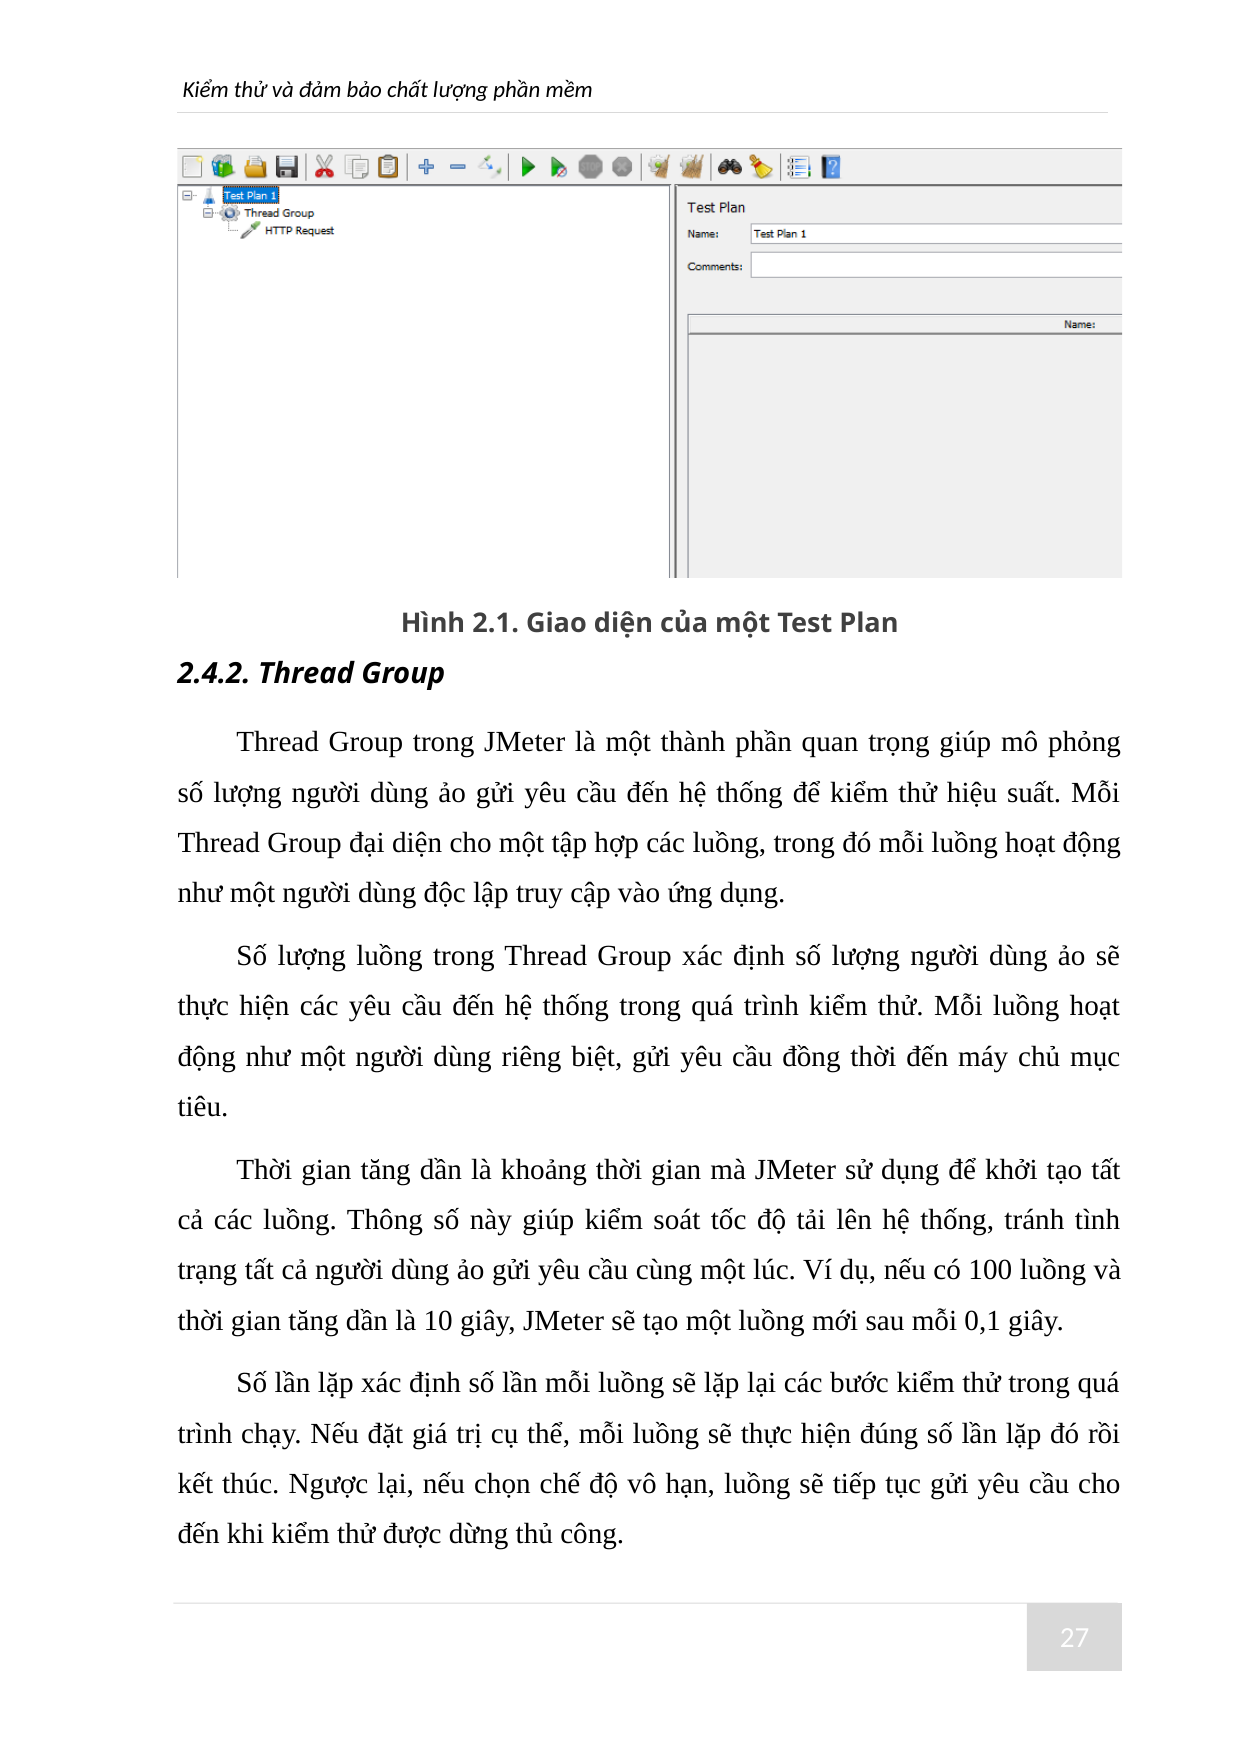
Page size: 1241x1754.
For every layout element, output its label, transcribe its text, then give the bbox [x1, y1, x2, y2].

text Số lần lặp xác định số lần mỗi luồng sẽ lặp lại các bước kiểm thử trong quá trình chạy. Nếu đặt giá trị cụ thể, mỗi luồng sẽ thực hiện đúng số lần lặp đó rồi kết thúc. Ngược lại, nếu chọn chế độ vô hạn, luồng sẽ tiếp tục gửi yêu cầu cho đến khi kiểm thử được dừng thủ công. [177, 1366, 1122, 1550]
subtitle 2.4.2. Thread Group [177, 652, 1122, 692]
text Số lượng luồng trong Thread Group xác định số lượng người dùng ảo sẽ thực hiện các yêu cầu đến hệ thống trong quá trình kiểm thử. Mỗi luồng hoạt động như một người dùng riêng biệt, gửi yêu cầu đồng thời đến máy chủ mục tiêu. [177, 938, 1122, 1123]
text Thời gian tăng dần là khoảng thời gian mà JMeter sử dụng để khởi tạo tất cả các luồng. Thông số này giúp kiểm soát tốc độ tải lên hệ thống, tránh tình trạng tất cả người dùng ảo gửi yêu cầu cùng một lúc. Ví dụ, nếu có 100 luồng và thời gian tăng dần là 10 giây, JMeter sẽ tạo một luồng mới sau mỗi 0,1 giây. [177, 1152, 1122, 1336]
text Hình 2.1. Giao diện của một Test Plan [177, 603, 1122, 640]
text Thread Group trong JMeter là một thành phần quan trọng giúp mô phỏng số lượng người dùng ảo gửi yêu cầu đến hệ thống để kiểm thử hiệu suất. Mỗi Thread Group đại diện cho một tập hợp các luồng, trong đó mỗi luồng hoạt động như một người dùng độc lập truy cập vào ứng dụng. [177, 724, 1122, 909]
picture [177, 147, 1123, 578]
